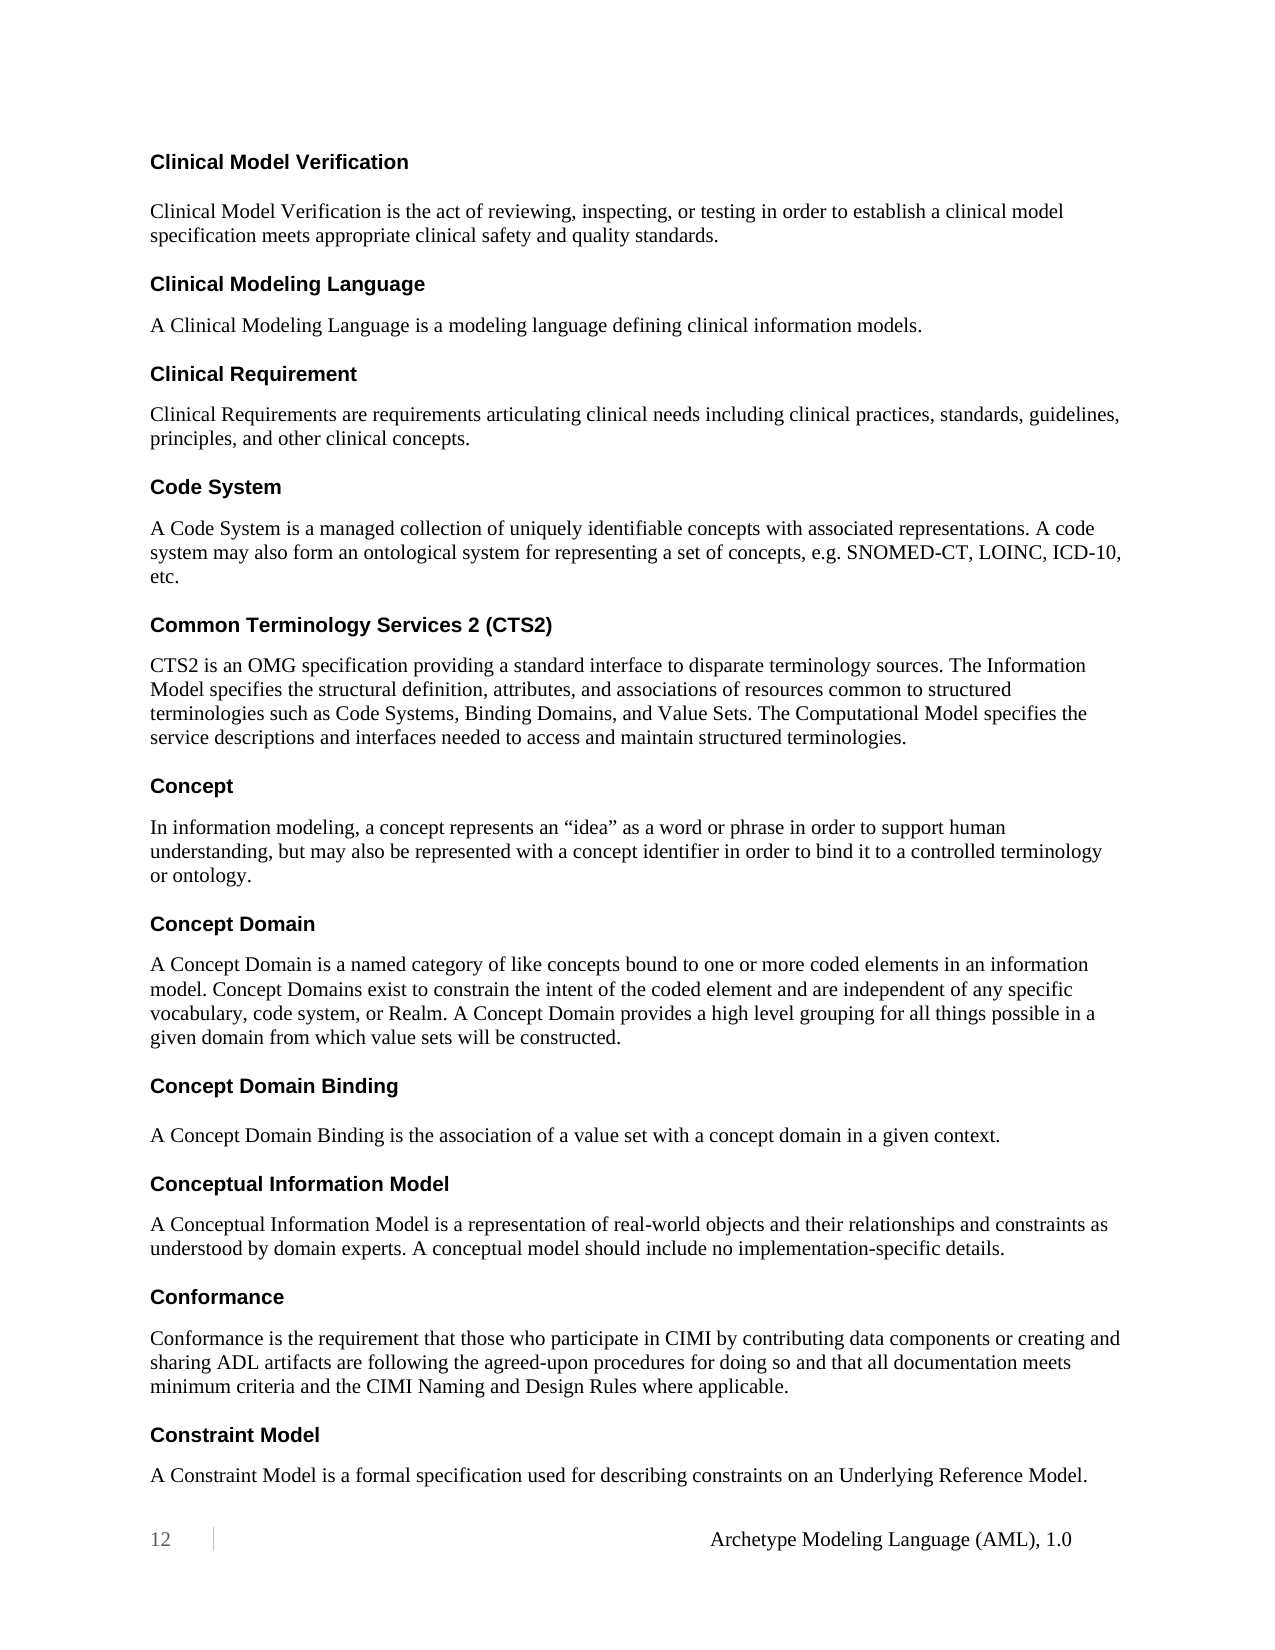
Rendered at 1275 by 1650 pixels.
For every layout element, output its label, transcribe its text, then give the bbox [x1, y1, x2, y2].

text A Conceptual Information Model is a representation of real-world objects and their relationships and constraints as understood by domain experts. A conceptual model should include no implementation-specific details. [150, 1212, 1125, 1260]
text Clinical Model Verification [150, 150, 1125, 174]
text Code System [150, 475, 1125, 499]
text A Concept Domain Binding is the association of a value set with a concept domain in a given context. [150, 1123, 1125, 1147]
text Conformance is the requirement that those who participate in CIMI by contributing data components or creating and sharing ADL artifacts are following the agreed-upon procedures for doing so and that all documentation meets minimum criteria and the CIMI Naming and Design Rules where applicable. [150, 1326, 1125, 1398]
text A Concept Domain is a named category of like concepts bound to one or more coded elements in an information model. Concept Domains exist to constrain the intent of the coded element and are independent of any specific vocabulary, code system, or Realm. A Concept Domain provides a high level grouping for all things possible in a given domain from which value sets will be constructed. [150, 952, 1125, 1049]
text A Clinical Modeling Language is a modeling language defining clinical information models. [150, 312, 1125, 337]
text Clinical Modeling Language [150, 272, 1125, 296]
text In information modeling, a concept represents an “idea” as a word or phrase in order to support human understanding, but may also be represented with a concept identifier in order to bind it to a controlled terminology or ontology. [150, 815, 1125, 887]
text Concept [150, 774, 1125, 798]
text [150, 1463, 1125, 1487]
text Conceptual Information Model [150, 1172, 1125, 1196]
text Concept Domain [150, 912, 1125, 936]
text Conformance [150, 1285, 1125, 1309]
text A Code System is a managed collection of uniquely identifiable concepts with associated representations. A code system may also form an ontological system for representing a set of concepts, e.g. SNOMED-CT, LOINC, ICD-10, etc. [150, 516, 1125, 588]
text Common Terminology Services 2 (CTS2) [150, 613, 1125, 637]
text CTS2 is an OMG specification providing a standard interface to disparate terminology sources. The Information Model specifies the structural definition, attributes, and associations of resources common to structured terminologies such as Code Systems, Binding Domains, and Value Sets. The Computational Model specifies the service descriptions and interfaces needed to access and maintain structured terminologies. [150, 653, 1125, 749]
text Constraint Model [150, 1423, 1125, 1447]
text Clinical Requirements are requirements articulating clinical needs including clinical practices, standards, guidelines, principles, and other clinical concepts. [150, 402, 1125, 450]
text Concept Domain Binding [150, 1074, 1125, 1098]
text Clinical Model Verification is the act of reviewing, inspecting, or testing in order to establish a clinical model specification meets appropriate clinical safety and quality standards. [150, 199, 1125, 247]
text Clinical Requirement [150, 362, 1125, 386]
